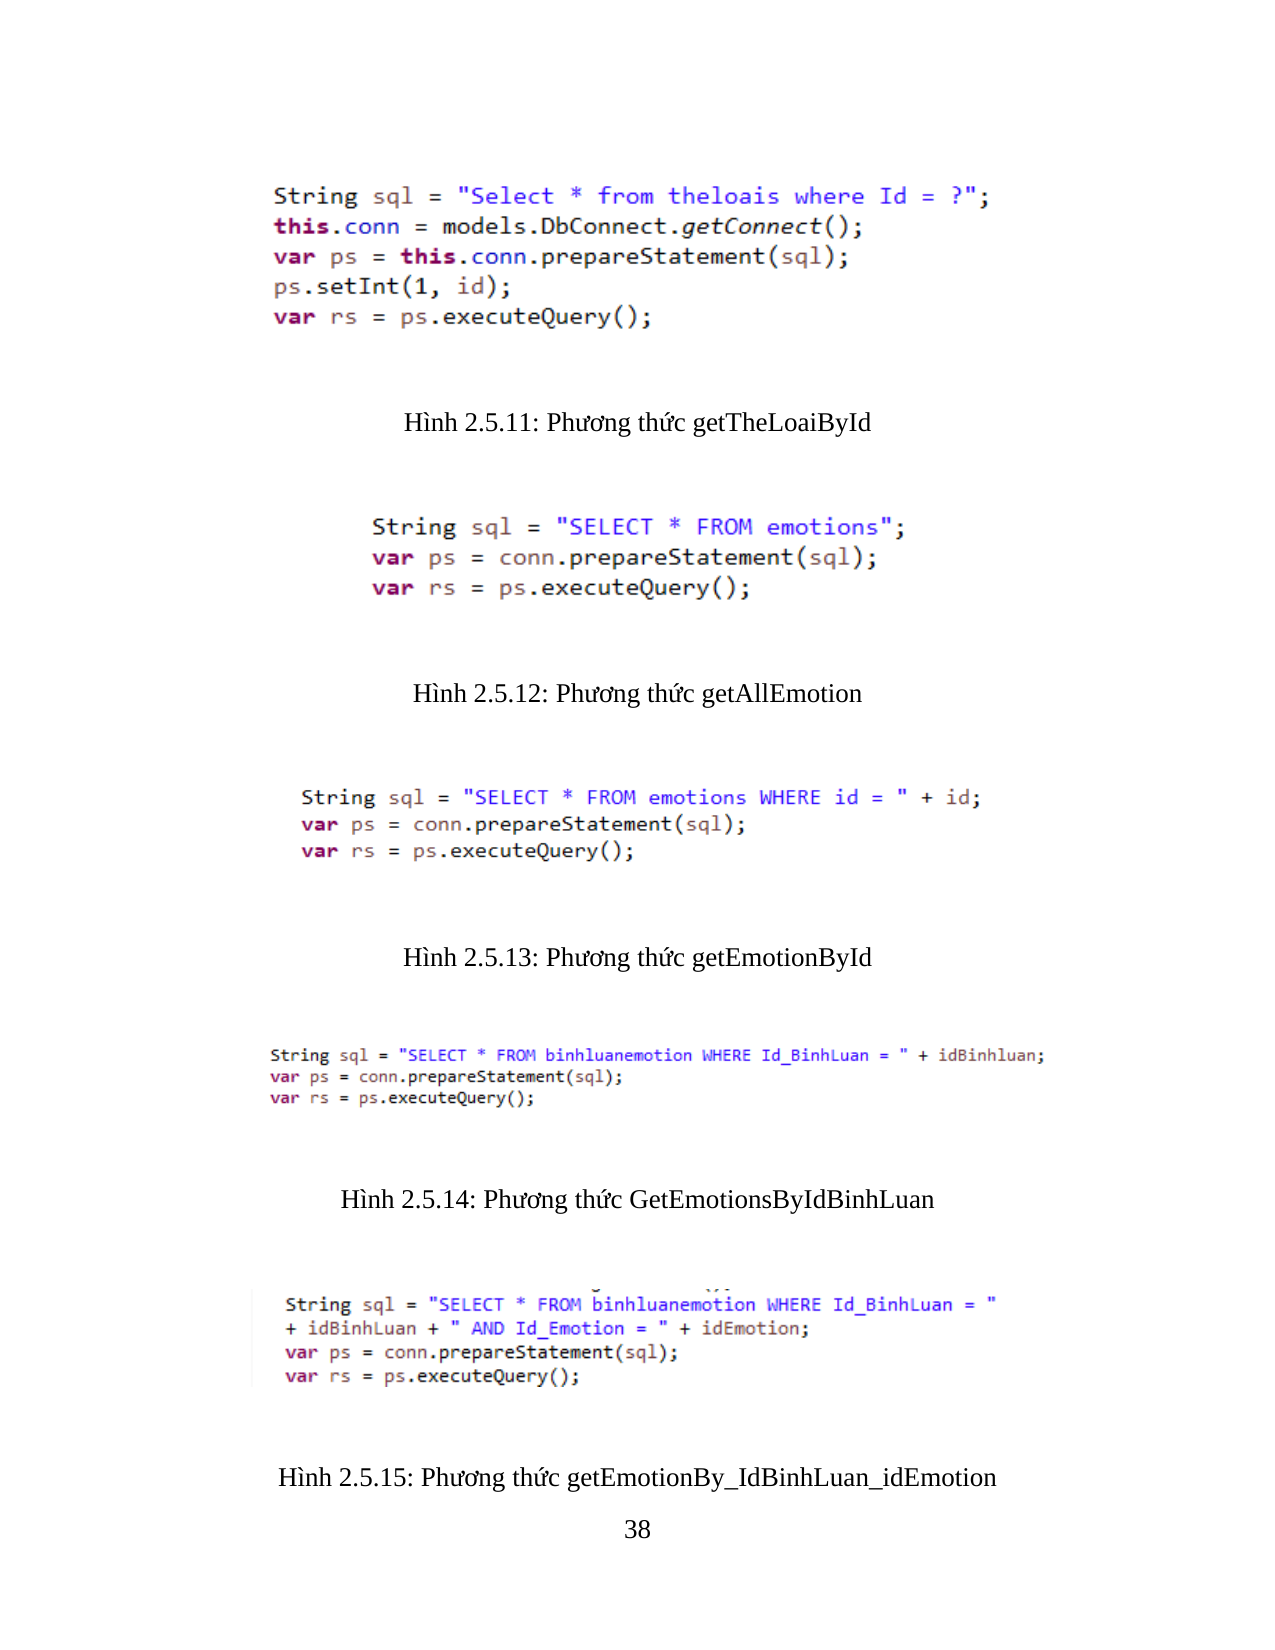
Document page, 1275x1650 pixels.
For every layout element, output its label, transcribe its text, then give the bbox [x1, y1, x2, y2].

text Hình 2.5.12: Phương thức getAllEmotion [150, 677, 1125, 708]
picture [158, 185, 1117, 332]
picture [150, 1047, 1125, 1109]
picture [242, 1289, 1033, 1387]
text Hình 2.5.11: Phương thức getTheLoaiById [150, 406, 1125, 437]
text Hình 2.5.14: Phương thức GetEmotionsByIdBinhLuan [150, 1183, 1125, 1215]
text Hình 2.5.15: Phương thức getEmotionBy_IdBinhLuan_idEmotion [150, 1461, 1125, 1492]
picture [150, 782, 1125, 867]
picture [200, 511, 1075, 603]
text Hình 2.5.13: Phương thức getEmotionById [150, 941, 1125, 972]
